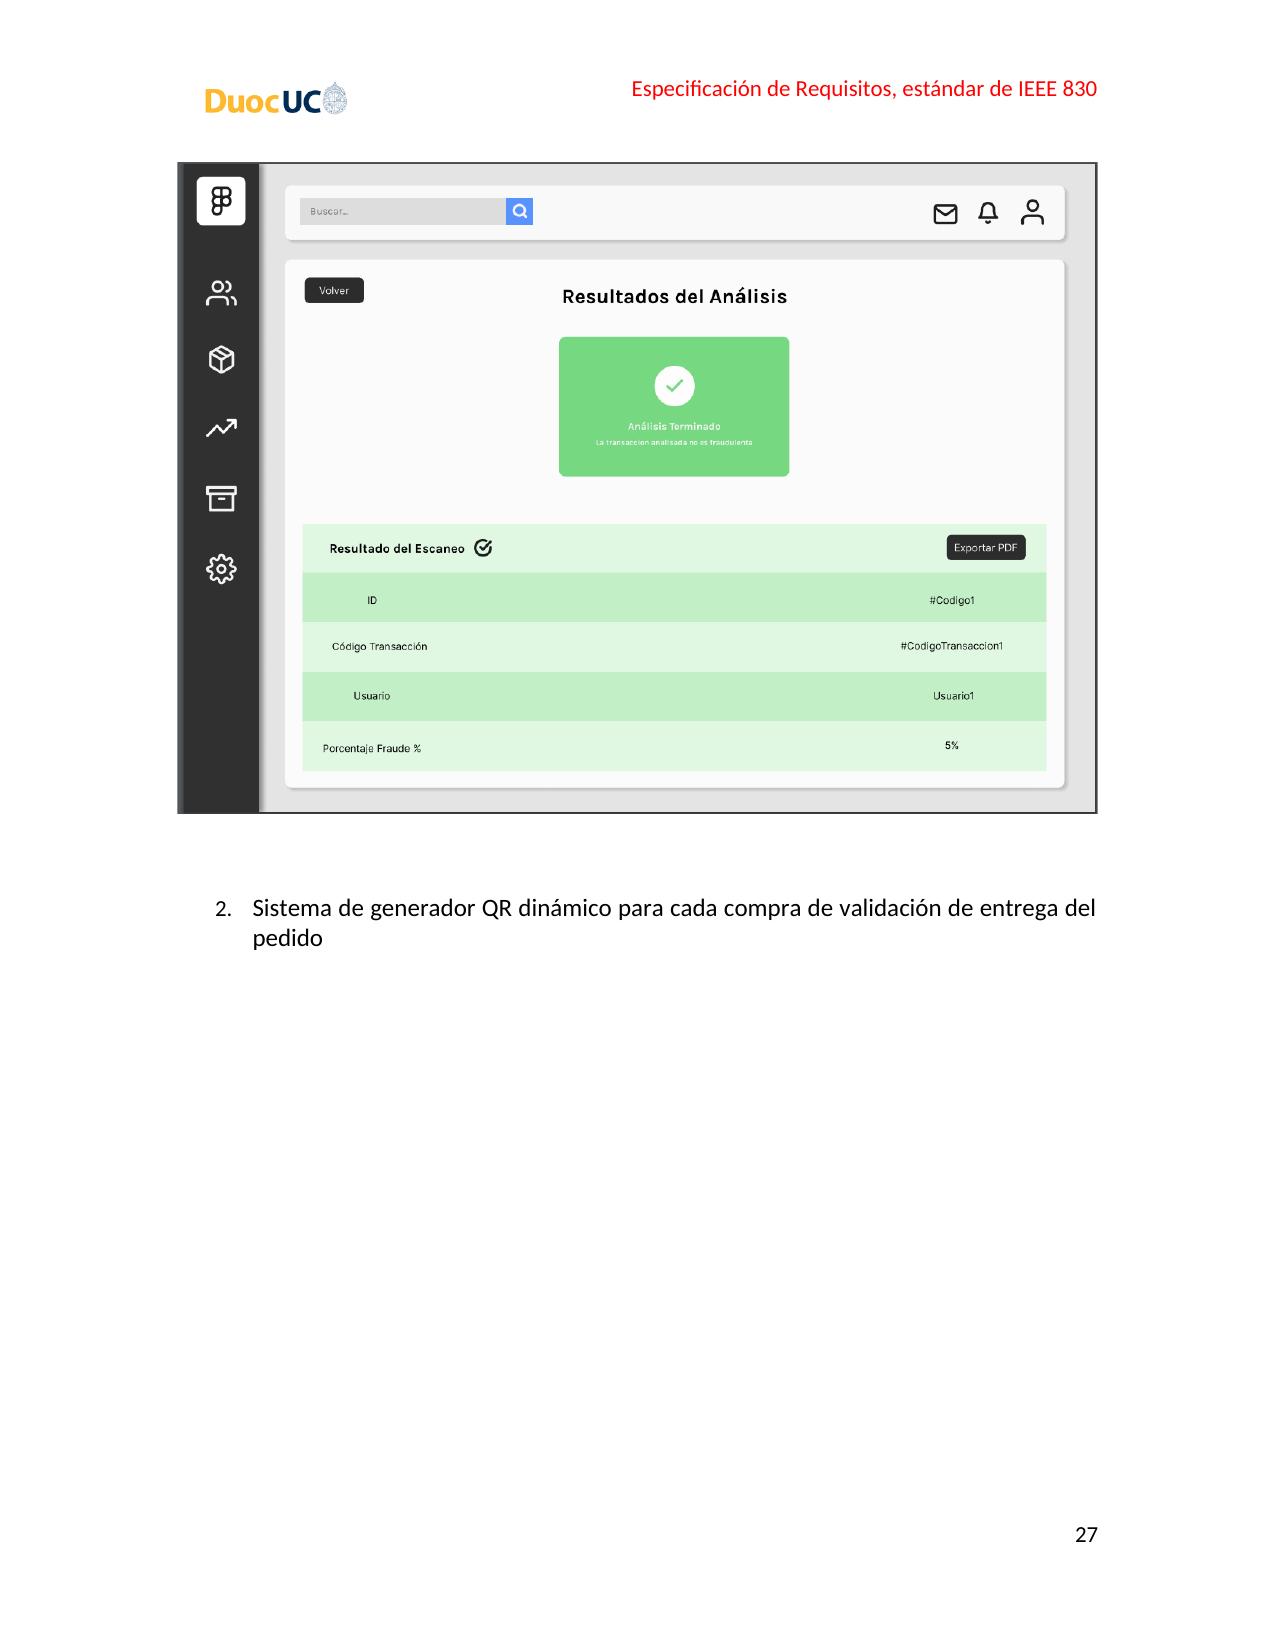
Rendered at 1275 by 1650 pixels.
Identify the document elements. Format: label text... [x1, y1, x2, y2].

picture [198, 78, 352, 117]
picture [177, 162, 1098, 814]
list Sistema de generador QR dinámico para cada compra de validación de entrega del pedido [215, 892, 1098, 953]
